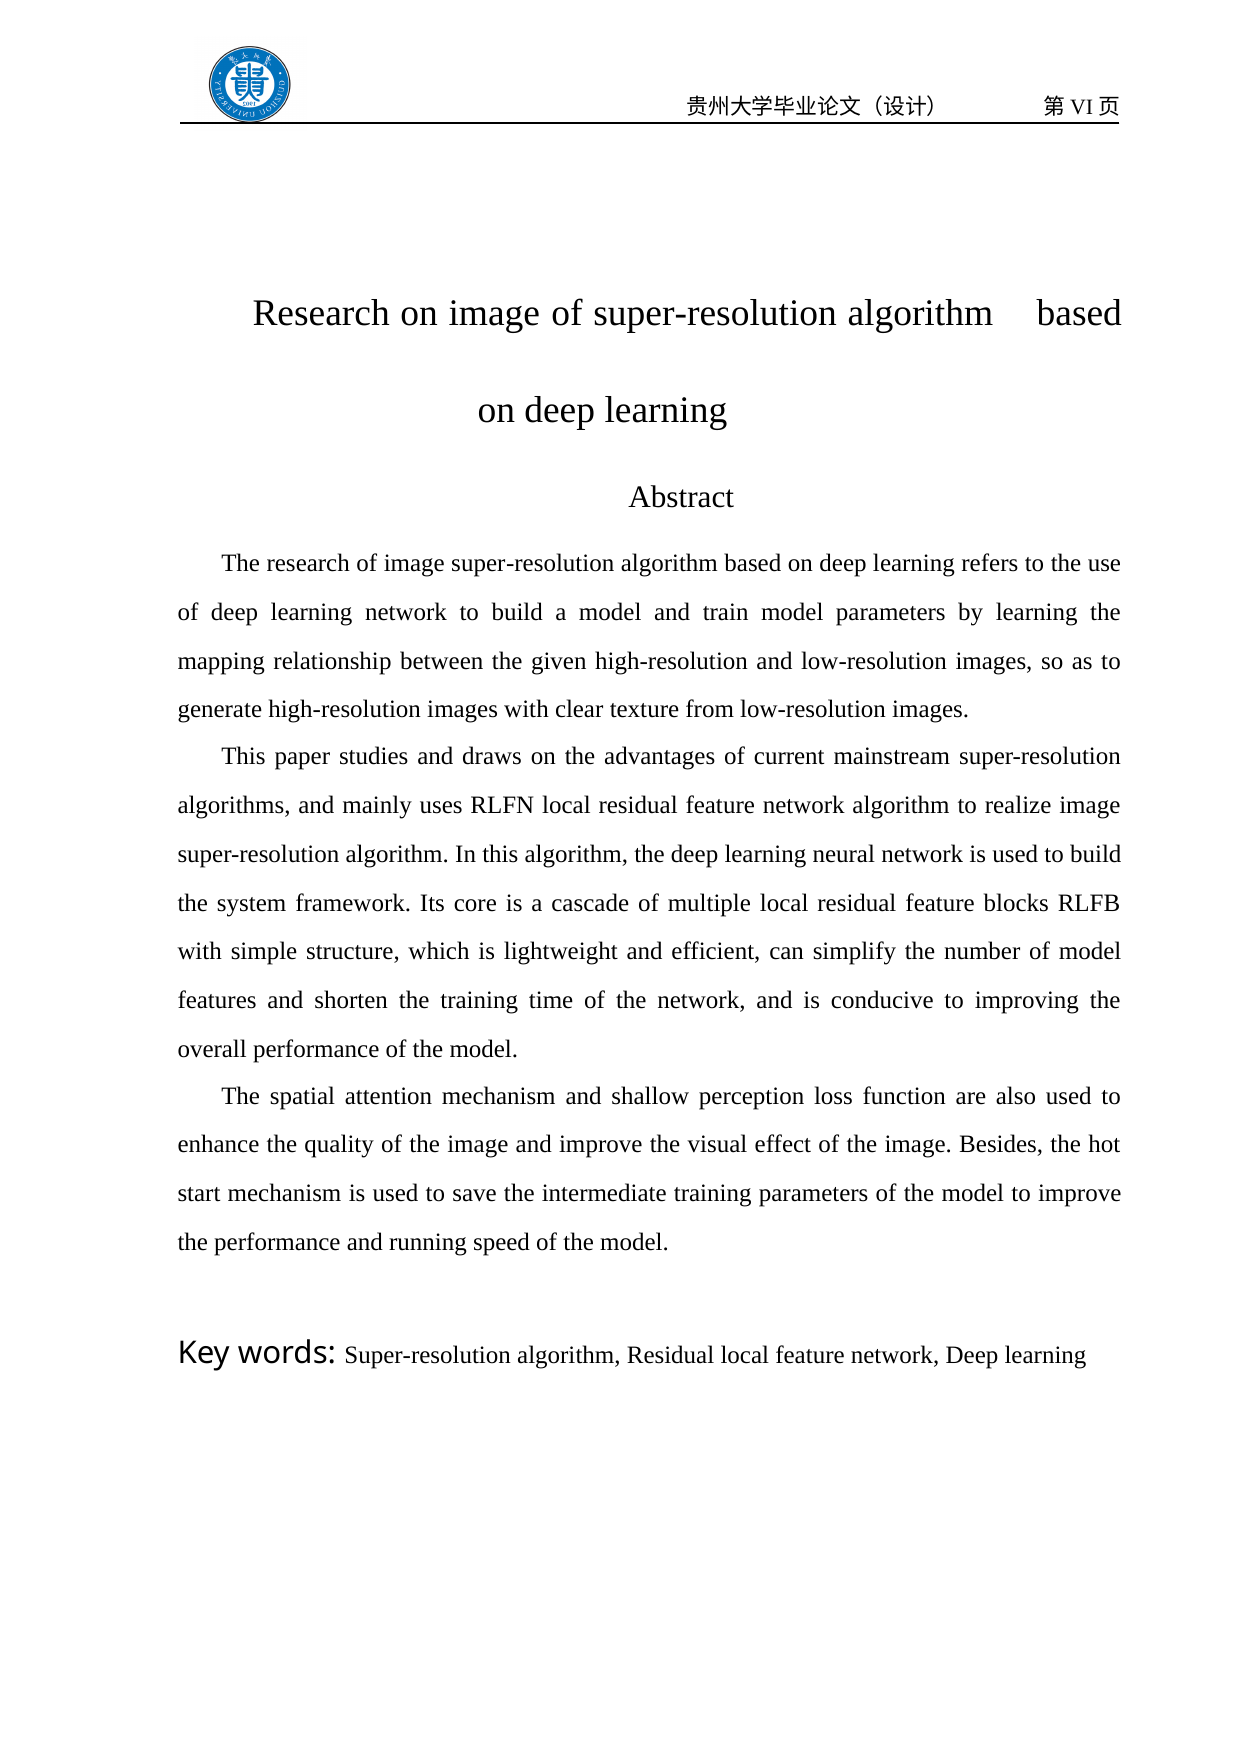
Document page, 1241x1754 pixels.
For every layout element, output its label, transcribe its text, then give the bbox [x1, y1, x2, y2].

picture [194, 124, 307, 131]
text The spatial attention mechanism and shallow perception loss function are also used to enhance the quality of the image and improve the visual effect of the image. Besides, the hot start mechanism is used to save the intermediate training parameters of the model to improve the performance and running speed of the model. [177, 1079, 1122, 1258]
text Research on image of super-resolution algorithm based on deep learning [252, 279, 1122, 442]
text This paper studies and draws on the advantages of current mainstream super-resolution algorithms, and mainly uses RLFN local residual feature network algorithm to realize image super-resolution algorithm. In this algorithm, the deep learning neural network is used to build the system framework. Its core is a cascade of multiple local residual feature blocks RLFB with simple structure, which is lightweight and efficient, can simplify the number of model features and shorten the training time of the network, and is conducive to improving the overall performance of the model. [177, 739, 1122, 1064]
text The research of image super-resolution algorithm based on deep learning refers to the use of deep learning network to build a model and train model parameters by learning the mapping relationship between the given high-resolution and low-resolution images, so as to generate high-resolution images with clear texture from low-resolution images. [177, 546, 1122, 725]
picture [194, 36, 307, 122]
subtitle Abstract [177, 463, 1122, 528]
text Key words: Super-resolution algorithm, Residual local feature network, Deep learning [177, 1319, 1122, 1384]
